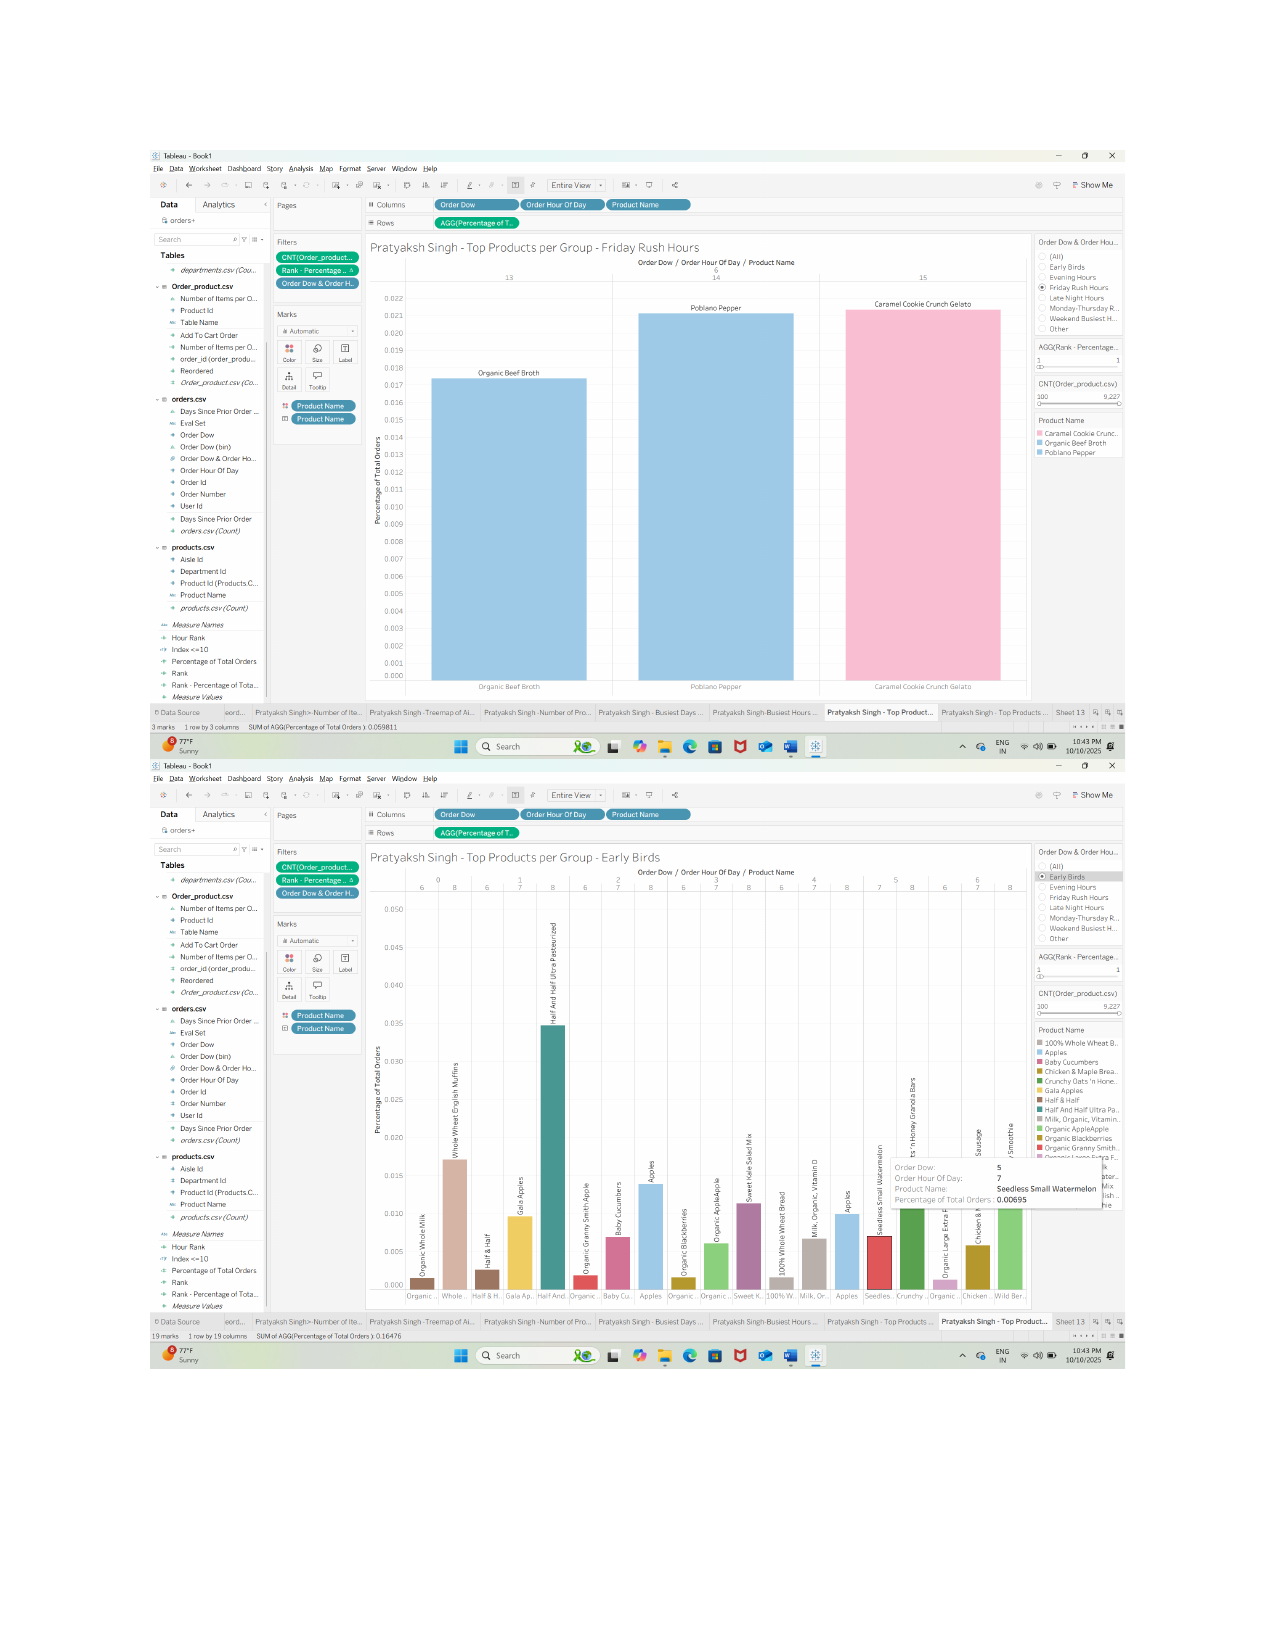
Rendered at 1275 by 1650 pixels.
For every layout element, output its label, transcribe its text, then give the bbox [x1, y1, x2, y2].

picture [150, 150, 1125, 1369]
